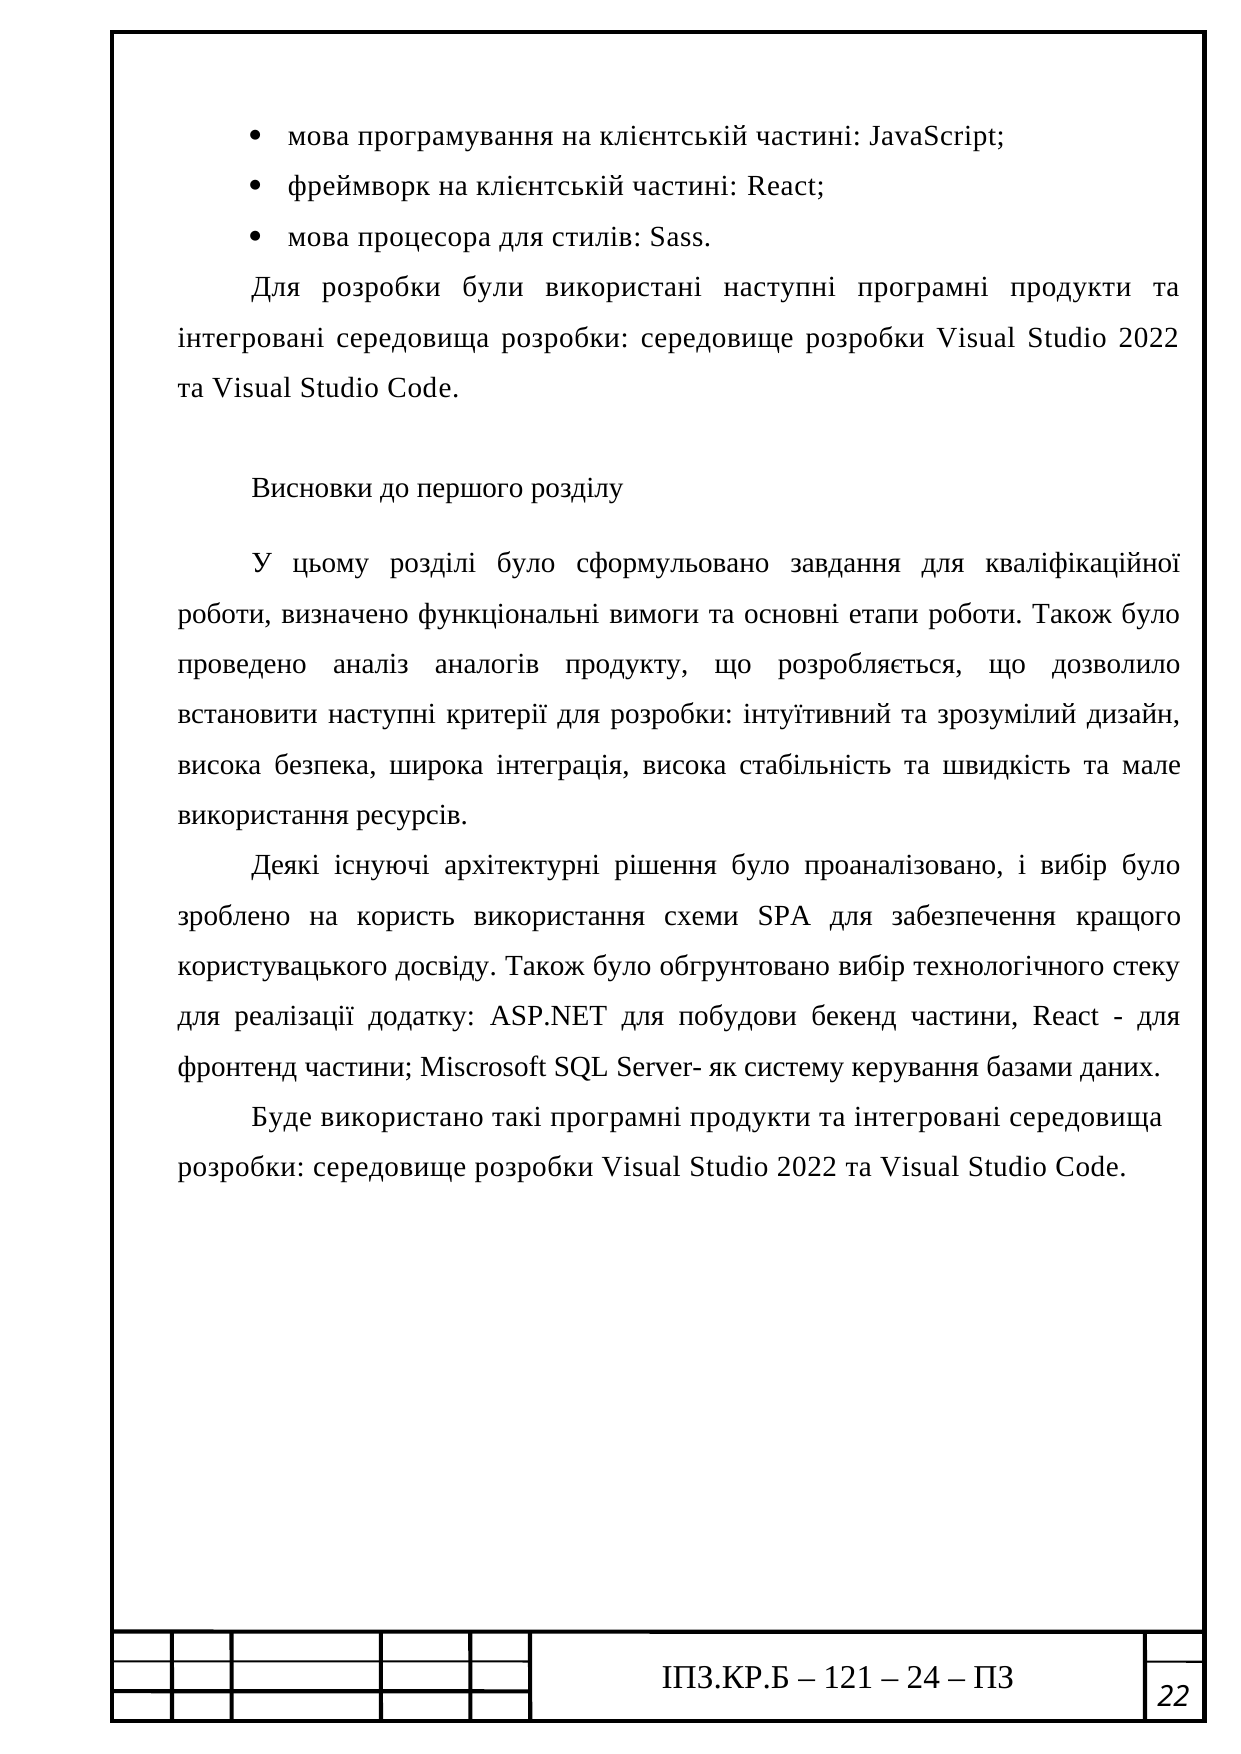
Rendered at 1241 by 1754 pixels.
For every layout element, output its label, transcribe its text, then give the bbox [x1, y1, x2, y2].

text Деякі існуючі архітектурні рішення було проаналізовано, і вибір було зроблено на користь використання схеми SPA для забезпечення кращого користувацького досвіду. Також було обгрунтовано вибір технологічного стеку для реалізації додатку: ASP.NET для побудови бекенд частини, React - для фронтенд частини; Miscrosoft SQL Server- як систему керування базами даних. [177, 847, 1181, 1082]
text Висновки до першого розділу [177, 470, 1181, 504]
text У цьому розділі було сформульовано завдання для кваліфікаційної роботи, визначено функціональні вимоги та основні етапи роботи. Також було проведено аналіз аналогів продукту, що розробляється, що дозволило встановити наступні критерії для розробки: інтуїтивний та зрозумілий дизайн, висока безпека, широка інтеграція, висока стабільність та швидкість та мале використання ресурсів. [177, 546, 1181, 831]
list фреймворк на клієнтській частині: React; [250, 168, 1181, 202]
list мова процесора для стилів: Sass. [250, 219, 1181, 253]
text Буде використано такі програмні продукти та інтегровані середовища розробки: середовище розробки Visual Studio 2022 та Visual Studio Code. [177, 1099, 1181, 1183]
list мова програмування на клієнтській частині: JavaScript; [250, 118, 1181, 152]
text Для розробки були використані наступні програмні продукти та інтегровані середовища розробки: середовище розробки Visual Studio 2022 та Visual Studio Code. [177, 269, 1181, 403]
